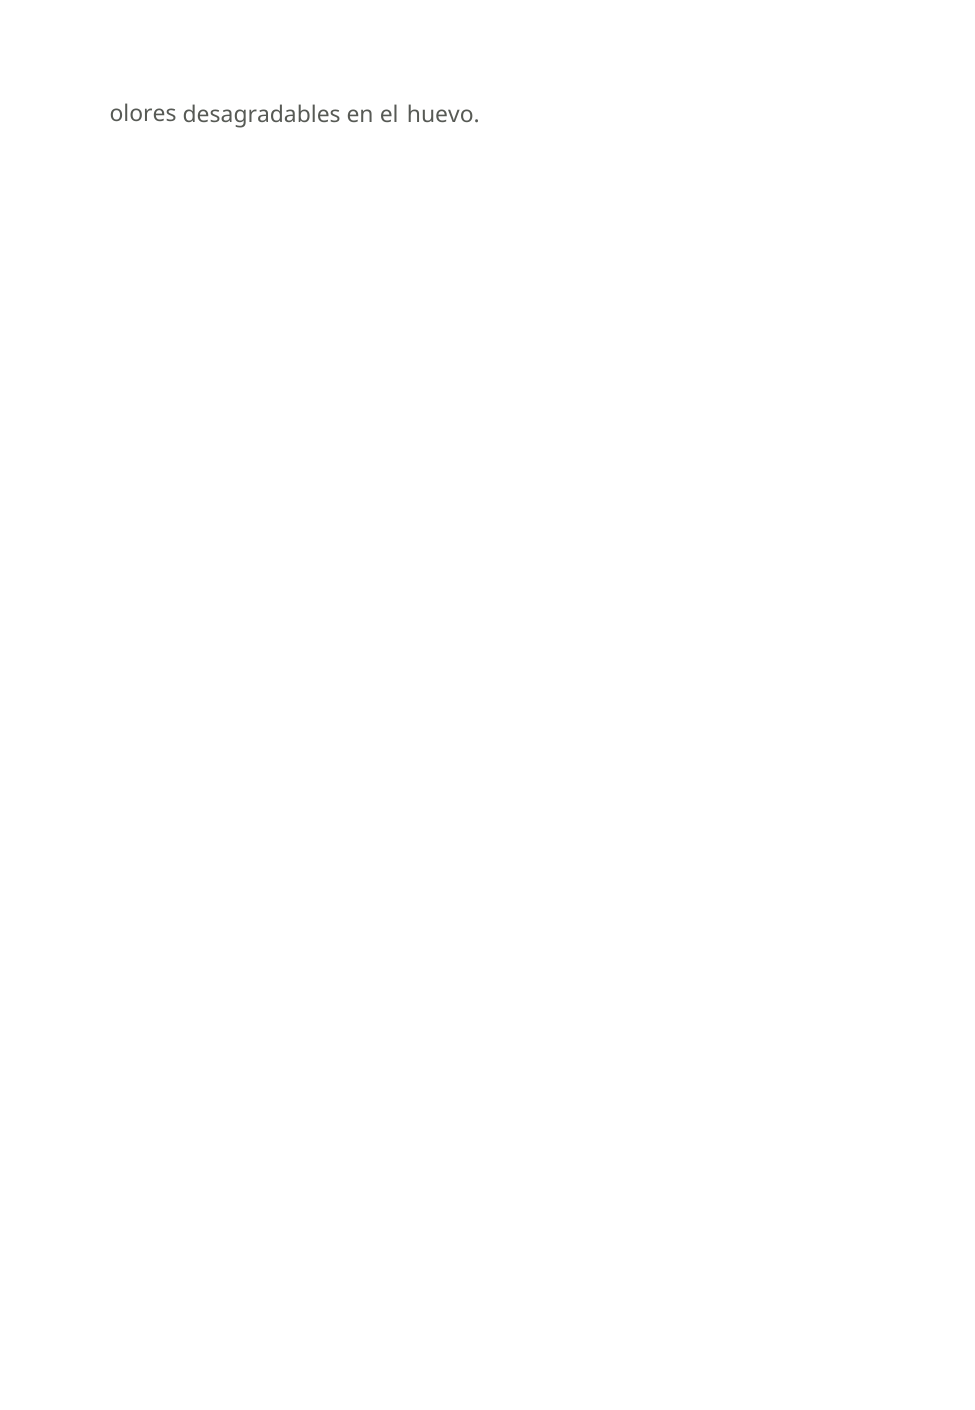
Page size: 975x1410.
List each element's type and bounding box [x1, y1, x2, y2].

text [109, 98, 901, 129]
